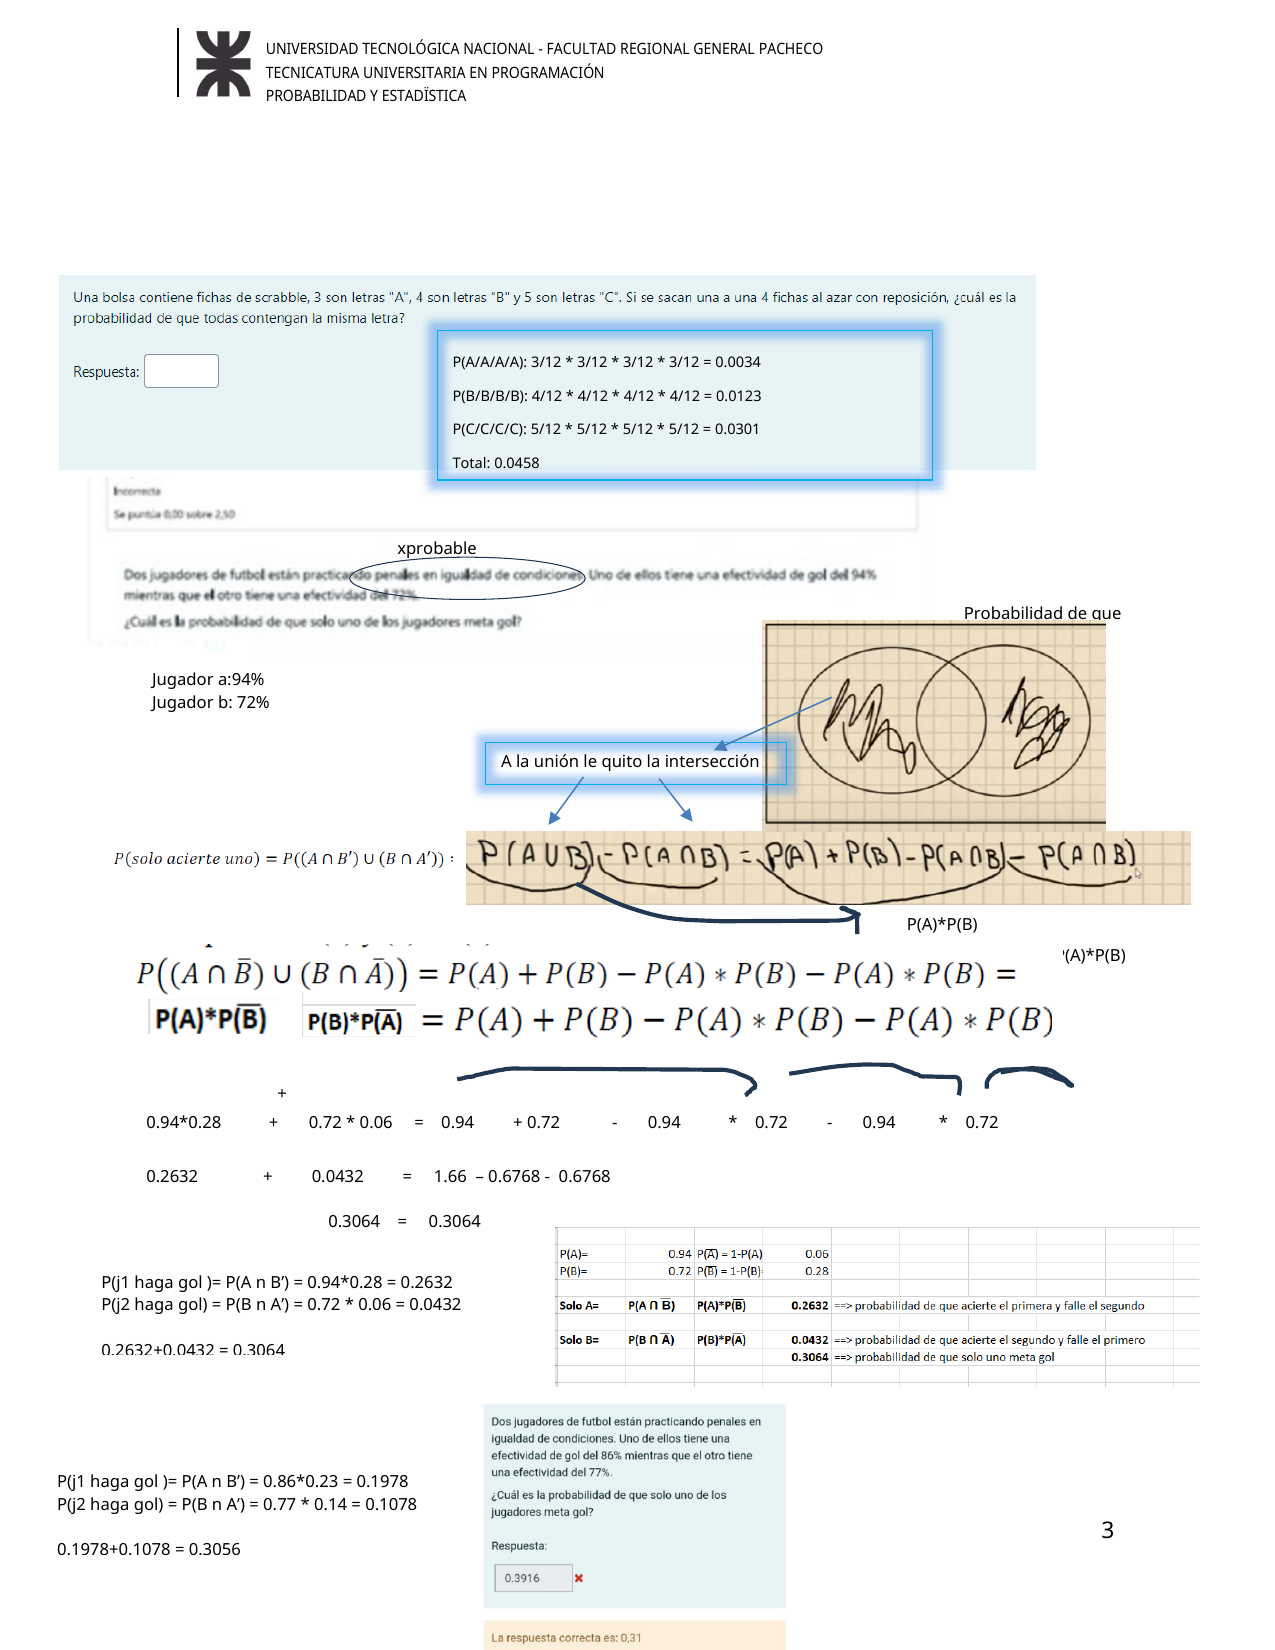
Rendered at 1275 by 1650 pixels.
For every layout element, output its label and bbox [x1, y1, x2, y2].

picture [762, 747, 783, 781]
picture [441, 334, 931, 477]
picture [196, 28, 253, 97]
picture [96, 829, 453, 874]
picture [58, 267, 1191, 905]
picture [555, 1227, 1200, 1387]
picture [127, 944, 1063, 1050]
picture [483, 1404, 787, 1650]
